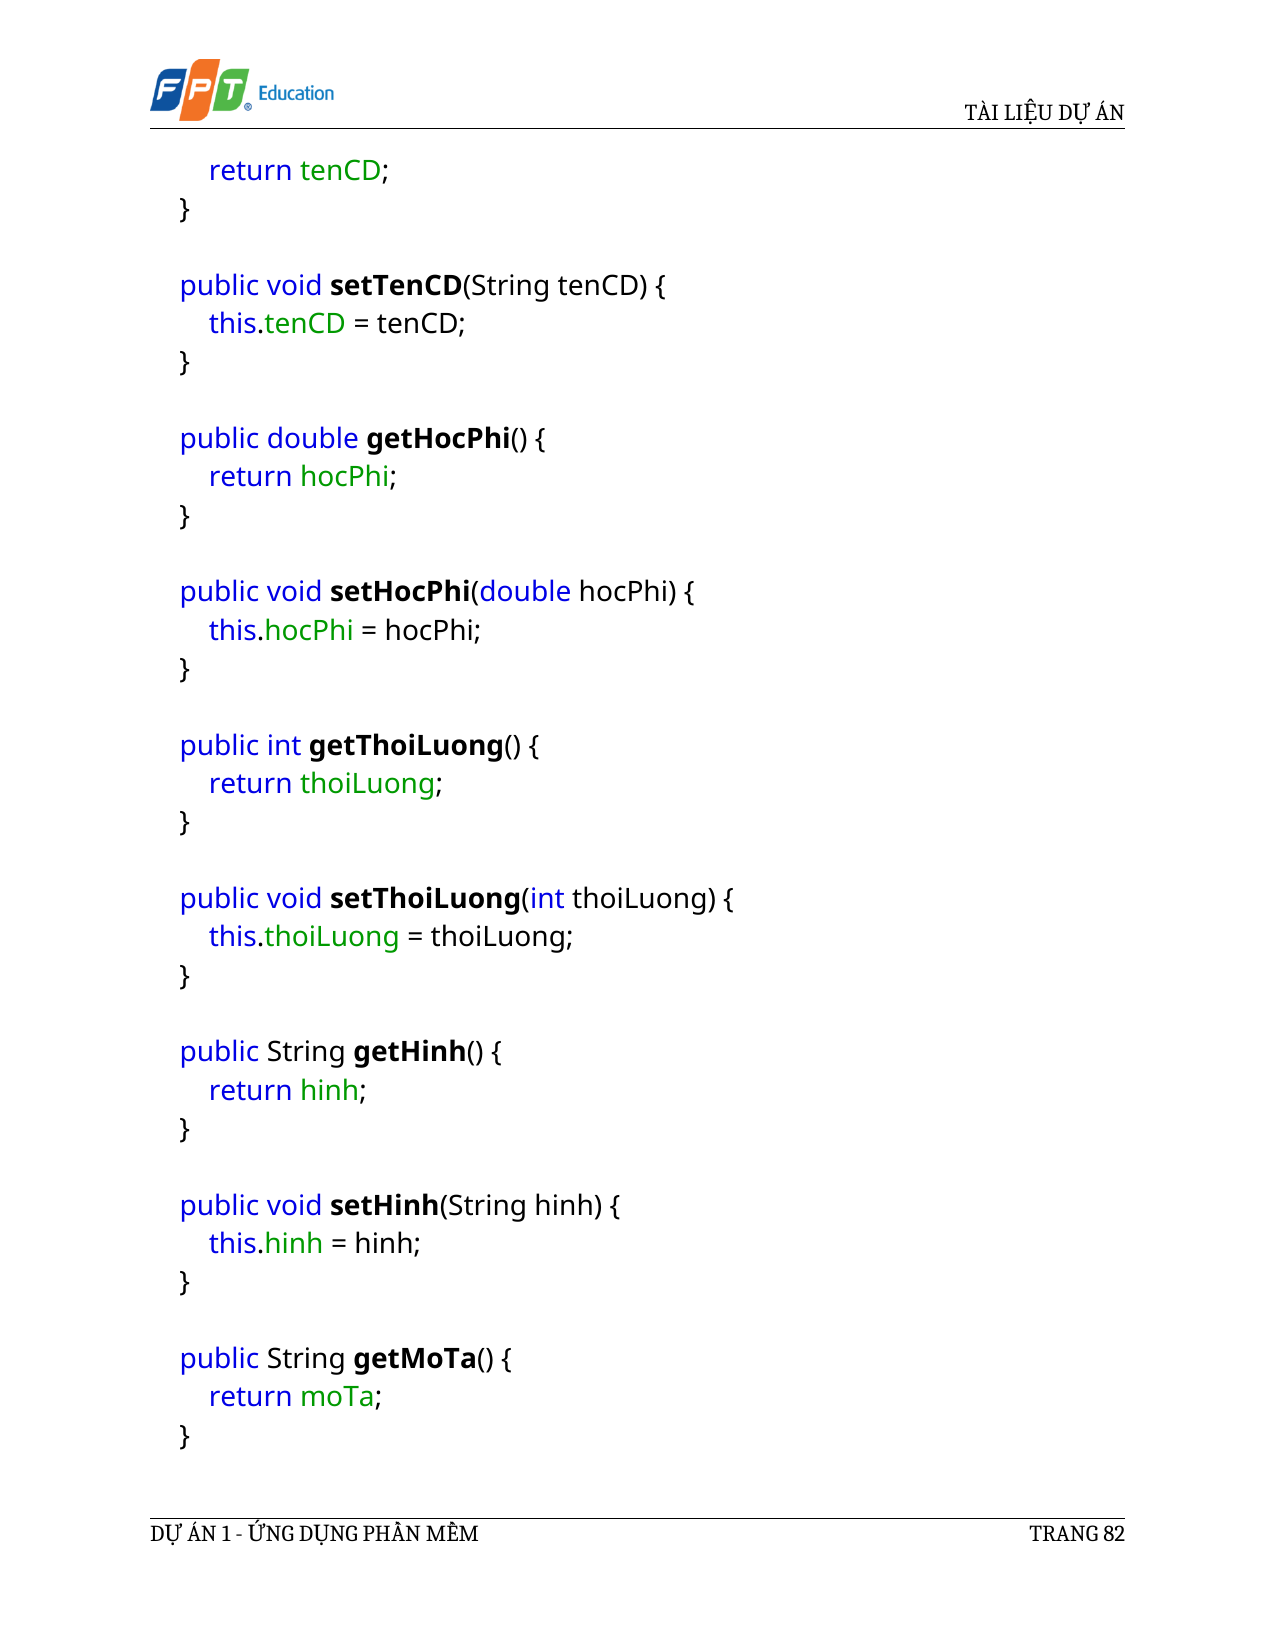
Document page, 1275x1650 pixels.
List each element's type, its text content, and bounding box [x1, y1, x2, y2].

picture [150, 59, 336, 121]
text public String getHinh() { [150, 1032, 1125, 1070]
text public double getHocPhi() { [150, 418, 1125, 457]
text } [150, 342, 1125, 380]
text public void setHocPhi(double hocPhi) { [150, 572, 1125, 610]
text public void setTenCD(String tenCD) { [150, 265, 1125, 303]
text public int getThoiLuong() { [150, 725, 1125, 763]
text this.tenCD = tenCD; [150, 303, 1125, 342]
text return moTa; [150, 1377, 1125, 1415]
text public void setHinh(String hinh) { [150, 1185, 1125, 1223]
text return hinh; [150, 1070, 1125, 1108]
text } [150, 648, 1125, 687]
text } [150, 495, 1125, 533]
text } [150, 1415, 1125, 1453]
text } [150, 188, 1125, 227]
text this.thoiLuong = thoiLuong; [150, 917, 1125, 955]
text public String getMoTa() { [150, 1338, 1125, 1377]
text return hocPhi; [150, 457, 1125, 495]
text } [150, 1262, 1125, 1300]
text } [150, 1108, 1125, 1147]
text this.hocPhi = hocPhi; [150, 610, 1125, 648]
text public void setThoiLuong(int thoiLuong) { [150, 878, 1125, 917]
text return tenCD; [150, 150, 1125, 188]
text } [150, 955, 1125, 993]
text this.hinh = hinh; [150, 1223, 1125, 1262]
text } [150, 802, 1125, 840]
text return thoiLuong; [150, 763, 1125, 802]
